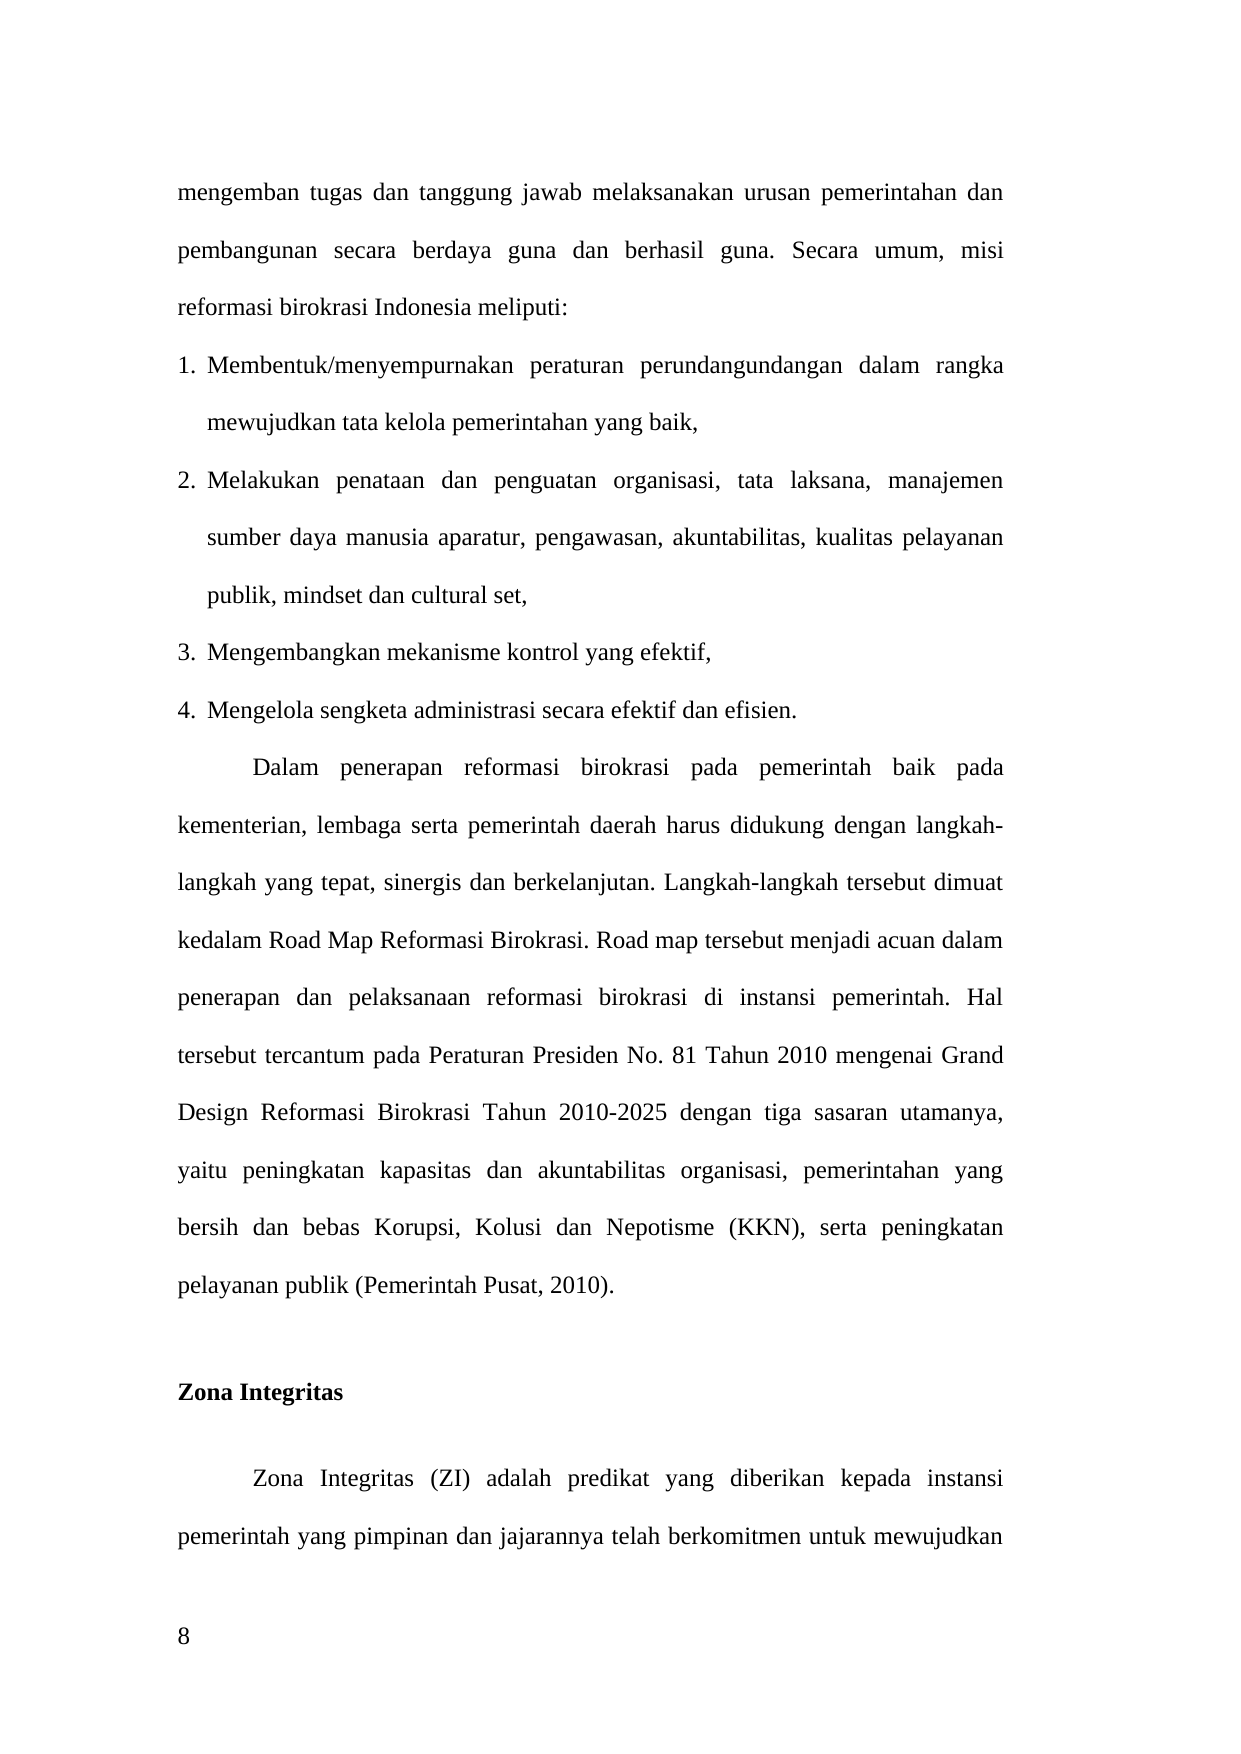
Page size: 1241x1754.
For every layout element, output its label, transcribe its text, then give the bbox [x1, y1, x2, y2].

text Dalam penerapan reformasi birokrasi pada pemerintah baik pada kementerian, lembaga serta pemerintah daerah harus didukung dengan langkah-langkah yang tepat, sinergis dan berkelanjutan. Langkah-langkah tersebut dimuat kedalam Road Map Reformasi Birokrasi. Road map tersebut menjadi acuan dalam penerapan dan pelaksanaan reformasi birokrasi di instansi pemerintah. Hal tersebut tercantum pada Peraturan Presiden No. 81 Tahun 2010 mengenai Grand Design Reformasi Birokrasi Tahun 2010-2025 dengan tiga sasaran utamanya, yaitu peningkatan kapasitas dan akuntabilitas organisasi, pemerintahan yang bersih dan bebas Korupsi, Kolusi dan Nepotisme (KKN), serta peningkatan pelayanan publik . [177, 752, 1004, 1298]
list Membentuk/menyempurnakan peraturan perundangundangan dalam rangka mewujudkan tata kelola pemerintahan yang baik, [177, 350, 1004, 436]
list Melakukan penataan dan penguatan organisasi, tata laksana, manajemen sumber daya manusia aparatur, pengawasan, akuntabilitas, kualitas pelayanan publik, mindset dan cultural set, [177, 465, 1004, 608]
list Mengembangkan mekanisme kontrol yang efektif, [177, 637, 1004, 666]
list Mengelola sengketa administrasi secara efektif dan efisien. [177, 695, 1004, 723]
text Zona Integritas [177, 1377, 1004, 1406]
